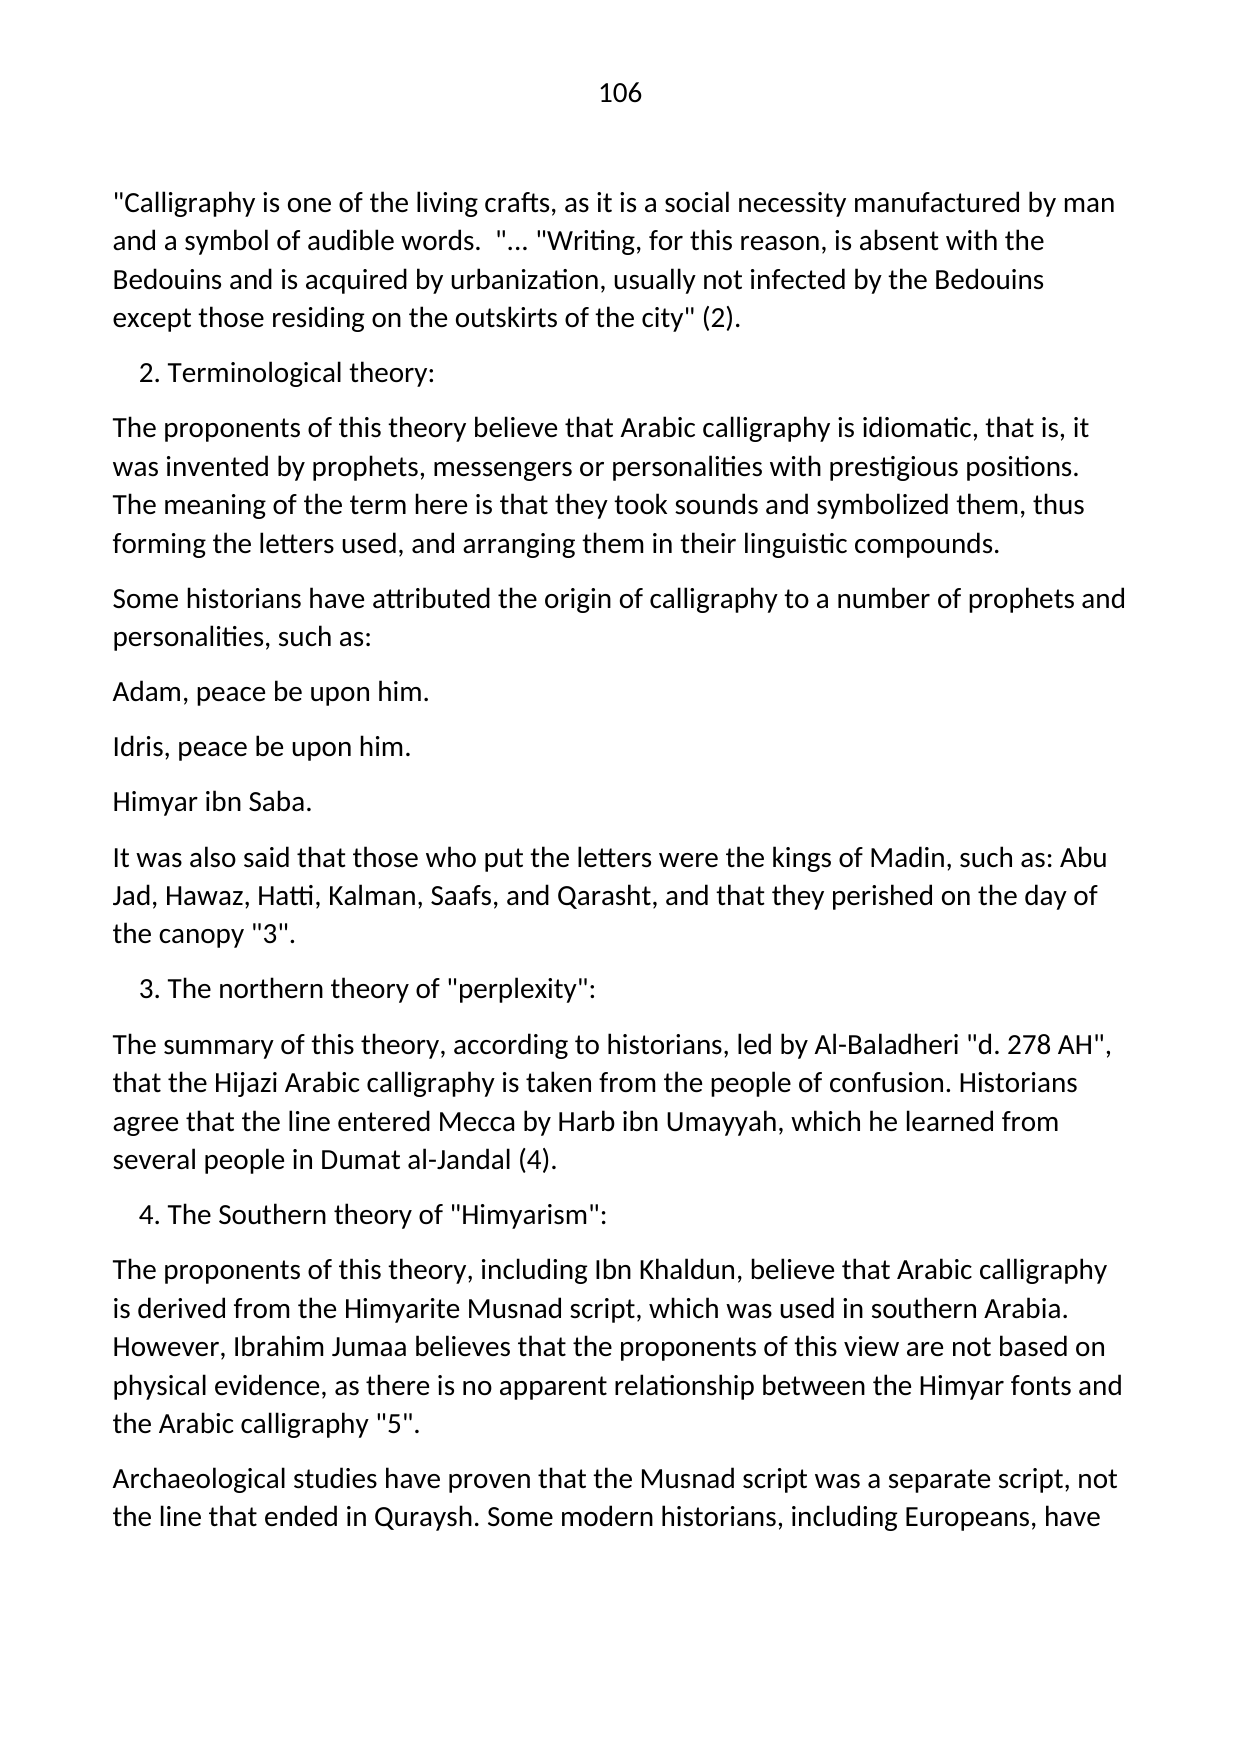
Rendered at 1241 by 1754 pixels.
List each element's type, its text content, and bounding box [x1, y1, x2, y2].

text Idris, peace be upon him. [112, 728, 1128, 764]
text Adam, peace be upon him. [112, 673, 1128, 709]
text "Calligraphy is one of the living crafts, as it is a social necessity manufactured by man and a symbol of audible words. "... "Writing, for this reason, is absent with the Bedouins and is acquired by urbanization, usually not infected by the Bedouins except those residing on the outskirts of the city" (2). [112, 184, 1128, 335]
text The proponents of this theory believe that Arabic calligraphy is idiomatic, that is, it was invented by prophets, messengers or personalities with prestigious positions. The meaning of the term here is that they took sounds and symbolized them, thus forming the letters used, and arranging them in their linguistic compounds. [112, 409, 1128, 560]
text The proponents of this theory, including Ibn Khaldun, believe that Arabic calligraphy is derived from the Himyarite Musnad script, which was used in southern Arabia. However, Ibrahim Jumaa believes that the proponents of this view are not based on physical evidence, as there is no apparent relationship between the Himyar fonts and the Arabic calligraphy "5". [112, 1251, 1128, 1441]
text 3. The northern theory of "perplexity": [112, 971, 1128, 1006]
text Some historians have attributed the origin of calligraphy to a number of prophets and personalities, such as: [112, 580, 1128, 654]
text 4. The Southern theory of "Himyarism": [112, 1196, 1128, 1232]
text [112, 1460, 1128, 1534]
text It was also said that those who put the letters were the kings of Madin, such as: Abu Jad, Hawaz, Hatti, Kalman, Saafs, and Qarasht, and that they perished on the day of the canopy "3". [112, 839, 1128, 951]
text The summary of this theory, according to historians, led by Al-Baladheri "d. 278 AH", that the Hijazi Arabic calligraphy is taken from the people of confusion. Historians agree that the line entered Mecca by Harb ibn Umayyah, which he learned from several people in Dumat al-Jandal (4). [112, 1026, 1128, 1177]
text Himyar ibn Saba. [112, 783, 1128, 819]
text 2. Terminological theory: [112, 354, 1128, 390]
